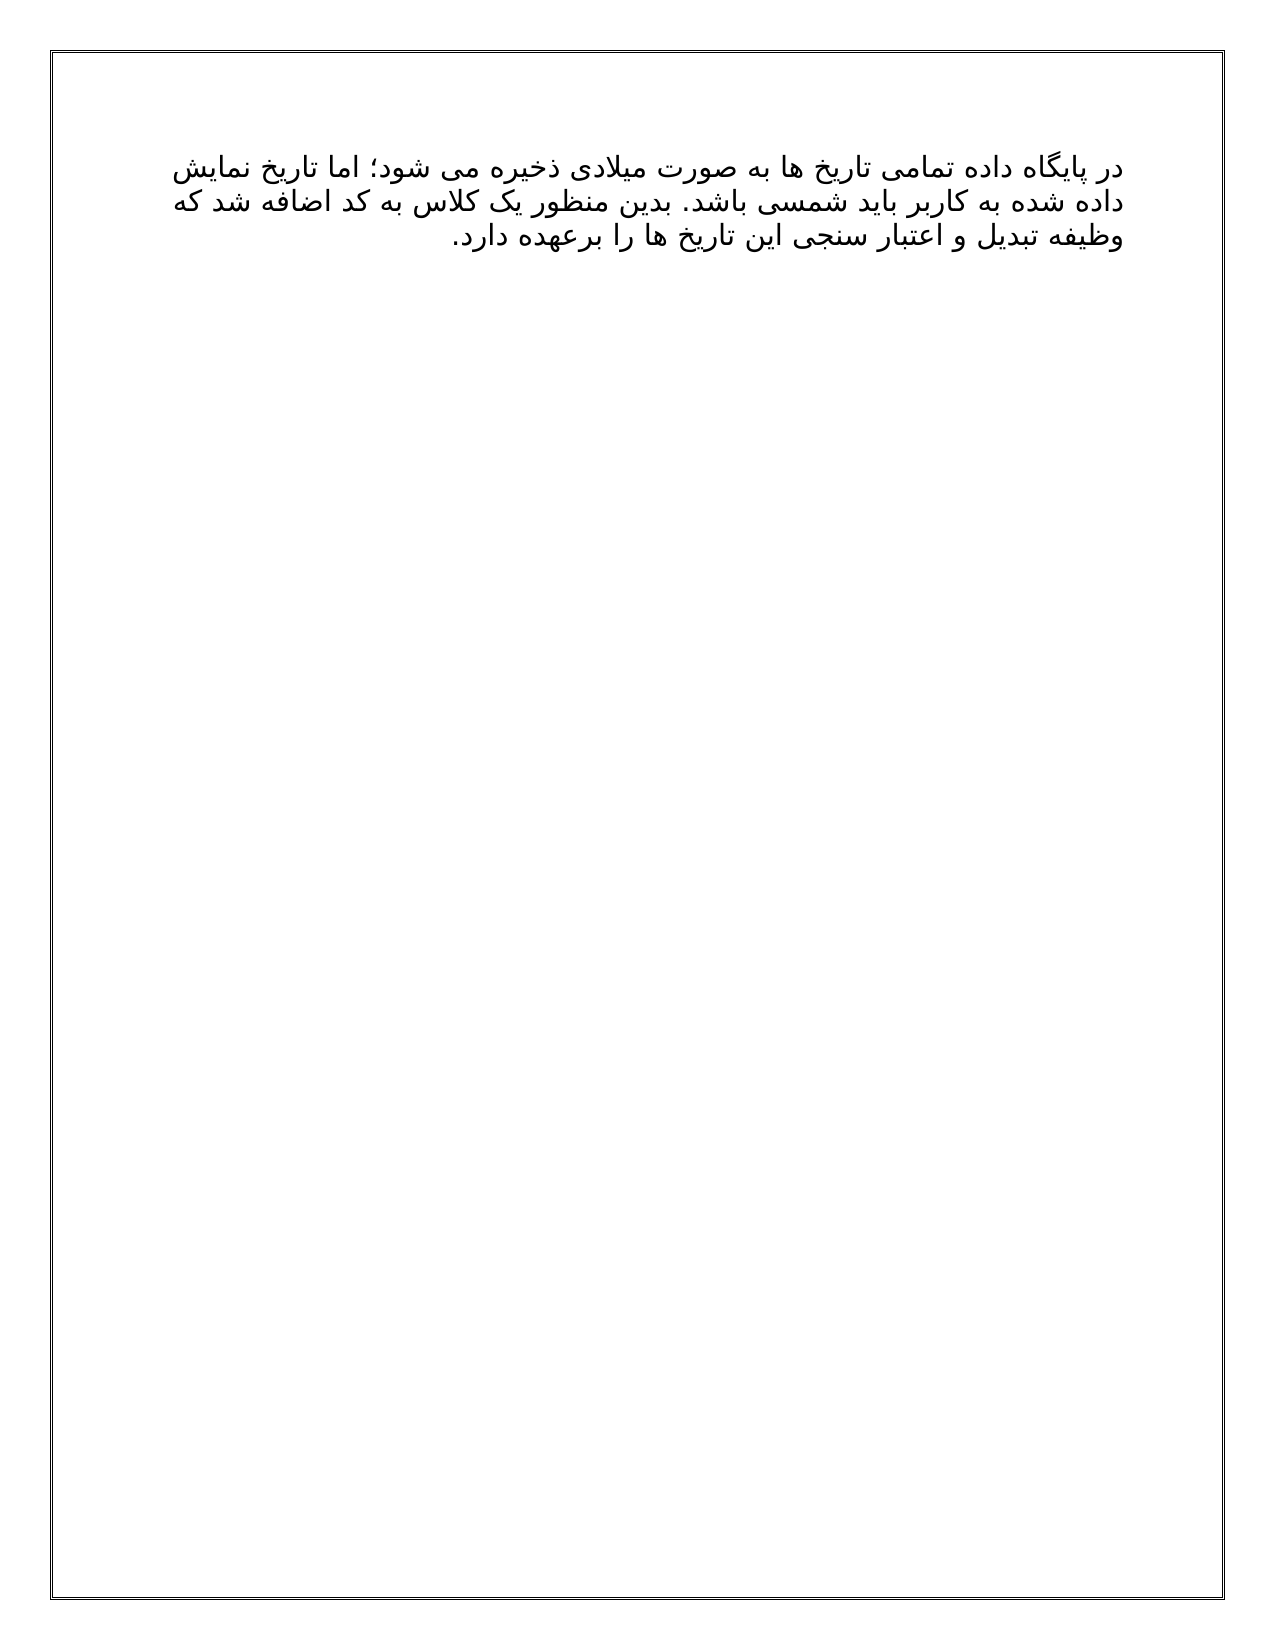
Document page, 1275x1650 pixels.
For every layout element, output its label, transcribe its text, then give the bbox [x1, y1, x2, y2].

text در پایگاه داده تمامی تاریخ ها به صورت میلادی ذخیره می شود؛ اما تاریخ نمایش داده شده به کاربر باید شمسی باشد. بدین منظور یک کلاس به کد اضافه شد که وظیفه تبدیل و اعتبار سنجی این تاریخ ها را برعهده دارد. [150, 150, 1125, 252]
